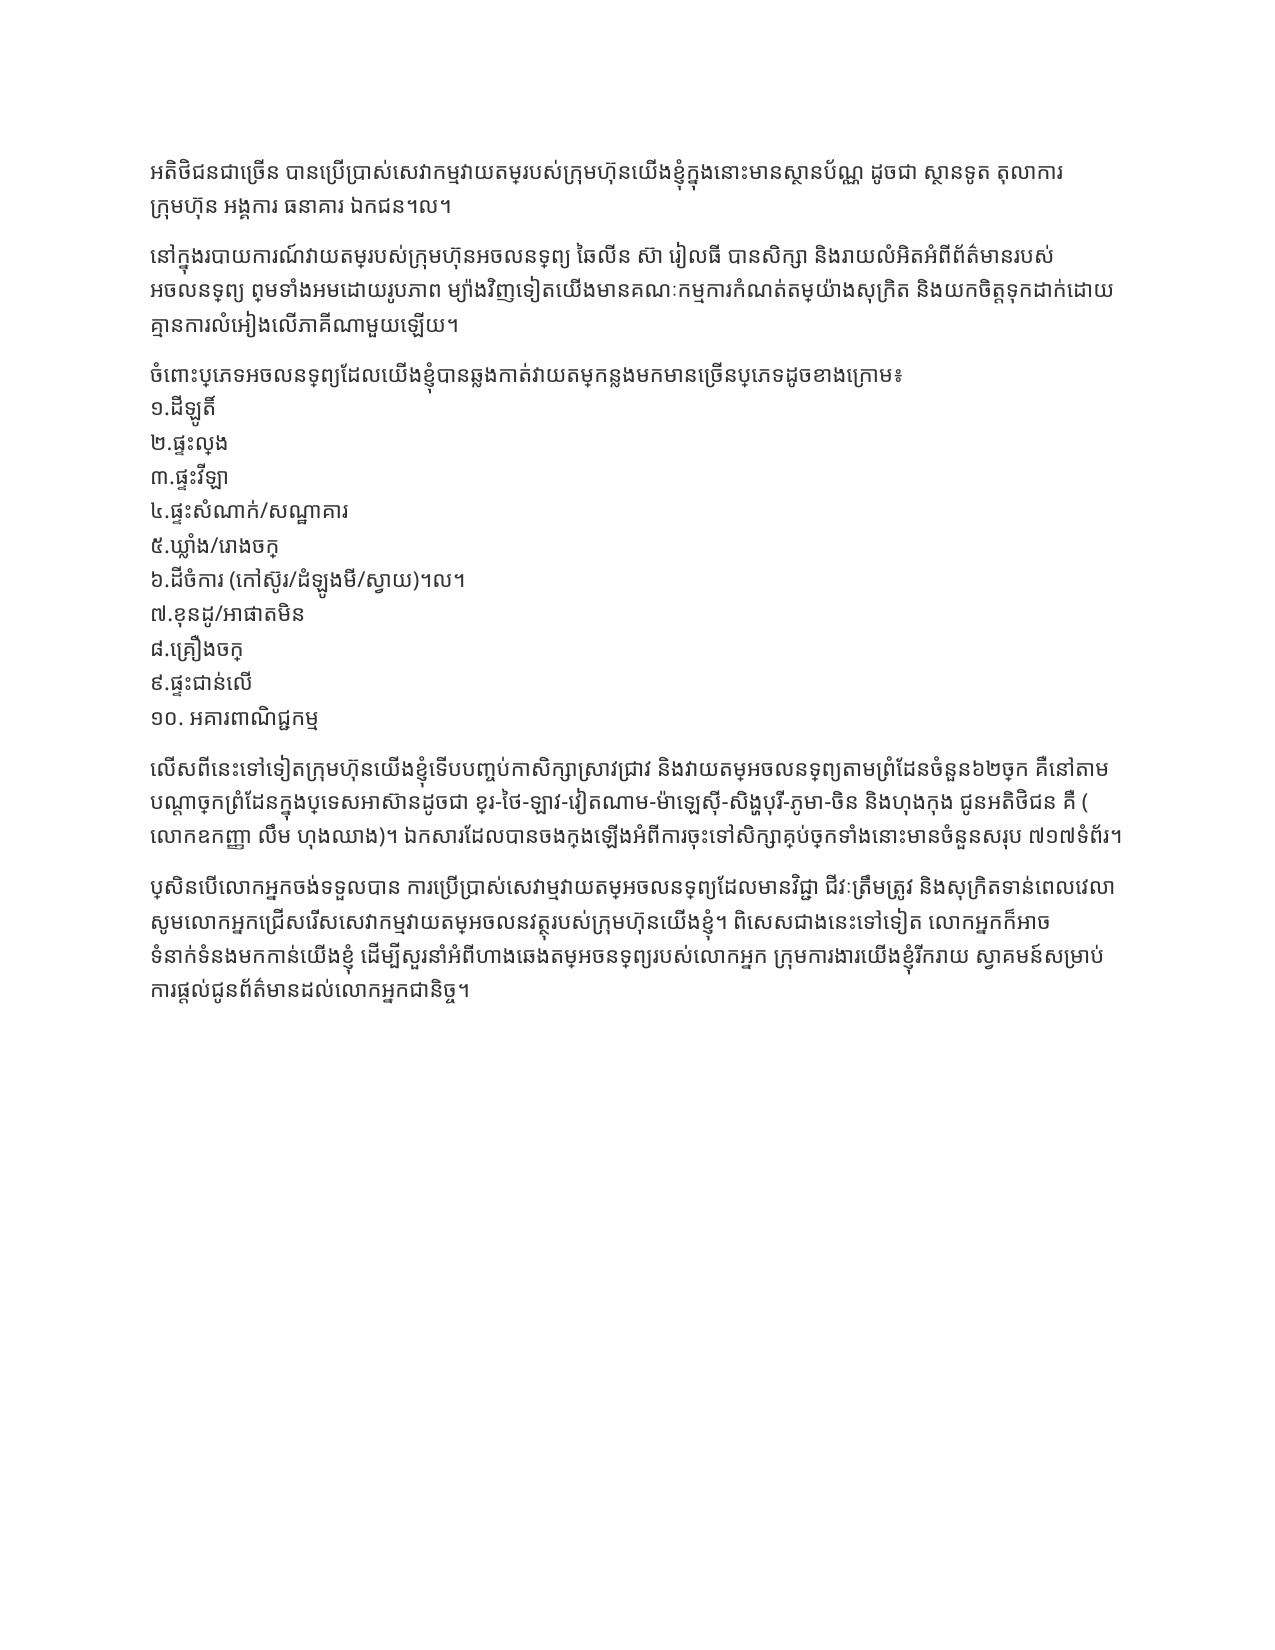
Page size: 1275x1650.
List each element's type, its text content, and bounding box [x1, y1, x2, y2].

text ប្រសិនបើ​លោក​អ្នក​ចង់​ទទួល​បាន ការ​ប្រើប្រាស់​សេវា​ម្ម​វាយតម្លៃ​អចលនទ្រព្យ​ដែល​មាន​វិជ្ជា ជីវៈ​ត្រឹមត្រូវ និង​សុ​ក្រិត​ទាន់​ពេលវេលា សូម​លោក​អ្នក​ជ្រើសរើស​សេវាកម្ម​វាយតម្លៃ​អចលនវត្ថុ​របស់​ក្រុមហ៊ុន​យើងខ្ញុំ​។ ពិសេស​ជាង​នេះ​ទៅ​ទៀត លោក​អ្នក​ក៏​អាច​ទំនាក់ទំនង​មក​កាន់​យើងខ្ញុំ ដើម្បី​សួរនាំ​អំពី​ហាងឆេង​តម្លៃ​អ​ចនទ្រ​ព្យ​របស់​លោក​អ្នក ក្រុមការងារ​យើងខ្ញុំ​រីករាយ ស្វាគមន៍​សម្រាប់​ការ​ផ្ដល់​ជូន​ព័ត៌មាន​ដល់​លោក​អ្នកជា​និច្ច​។ [150, 866, 1125, 1003]
text អតិថិជន​ជា​ច្រើន បាន​ប្រើប្រាស់​សេវាកម្ម​វាយតម្លៃ​របស់​ក្រុមហ៊ុន​យើងខ្ញុំ​ក្នុង​នោះ​មាន​ស្ថាន​ប័ណ្ណ ដូច​ជា ស្ថានទូត តុលាការ ក្រុមហ៊ុន អង្គការ ធនាគារ ឯកជន​។​ល​។ [150, 150, 1125, 219]
text លើស​ពី​នេះ​ទៅ​ទៀត​ក្រុមហ៊ុន​យើងខ្ញុំ​ទើប​បញ្ចប់​កា​សិក្សា​ស្រាវជ្រាវ និង​វាយតម្លៃ​អចលនទ្រព្យ​តាម​ព្រំដែន​ចំនួន​៦២​ច្រក គឺ​នៅ​តាម​បណ្តា​ច្រកព្រំដែន​ក្នុង​ប្រទេស​អាស៊ាន​ដូច​ជា ខ្មែរ​-​ថៃ​-​ឡាវ​-​វៀតណាម​-​ម៉ា​ឡេ​ស៊ី​-​សិង្ហ​បុរី​-​ភូមា​-​ចិន និង​ហុងកុង ជូន​អតិថិជន គឺ (​លោក​ឧក​ញ្ញា លឹ​ម ហុង​ឈាង​)​។ ឯកសារ​ដែល​បាន​ចងក្រង​ឡើង​អំពី​ការ​ចុះ​ទៅ​សិក្សា​គ្រប់​ច្រក​ទាំងនោះ​មាន​ចំនួន​សរុប ៧១៧​ទំព័រ​។ [150, 747, 1125, 850]
text នៅ​ក្នុង​របាយការណ៍​វាយតម្លៃ​របស់​ក្រុមហ៊ុន​អចលនទ្រព្យ ឆៃ​លី​ន ស៊ា រៀល​ធី បាន​សិក្សា និង​រាយ​លំអិត​អំពី​ព័ត៌មាន​របស់​អចលនទ្រព្យ ព្រមទាំង​អម​ដោយ​រូបភាព ម្យ៉ាងវិញទៀត​យើង​មាន​គណៈកម្មការ​កំណត់​តម្លៃ​យ៉ាង​សុ​ក្រិត និង​យកចិត្តទុកដាក់​ដោយ​គ្មាន​ការ​លំអៀង​លើ​ភាគី​ណាមួយ​ឡើយ​។ [150, 234, 1125, 337]
text ចំពោះ​ប្រភេទ​អចលនទ្រព្យ​ដែល​យើងខ្ញុំ​បាន​ឆ្លងកាត់​វាយតម្លៃ​កន្លង​មក​មាន​ច្រើន​ប្រភេទ​ដូច​ខាងក្រោម​៖ ១.​ដី​ឡូ​តិ៍ ២.​ផ្ទះល្វែង ៣.​ផ្ទះ​វីឡា ៤.​ផ្ទះសំណាក់​/​សណ្ឋាគារ ៥.​ឃ្លាំង​/​រោងចក្រ ៦.​ដីចំការ (​កៅស៊ូរ​/​ដំឡូង​មី​/​ស្វាយ​)​។​ល​។ ៧.​ខុន​ដូ​/​អា​ផាត​មិន ៨.​គ្រឿងចក្រ ៩.​ផ្ទះ​ជាន់​លើ ១០. អគារ​ពាណិជ្ជកម្ម [150, 353, 1125, 731]
